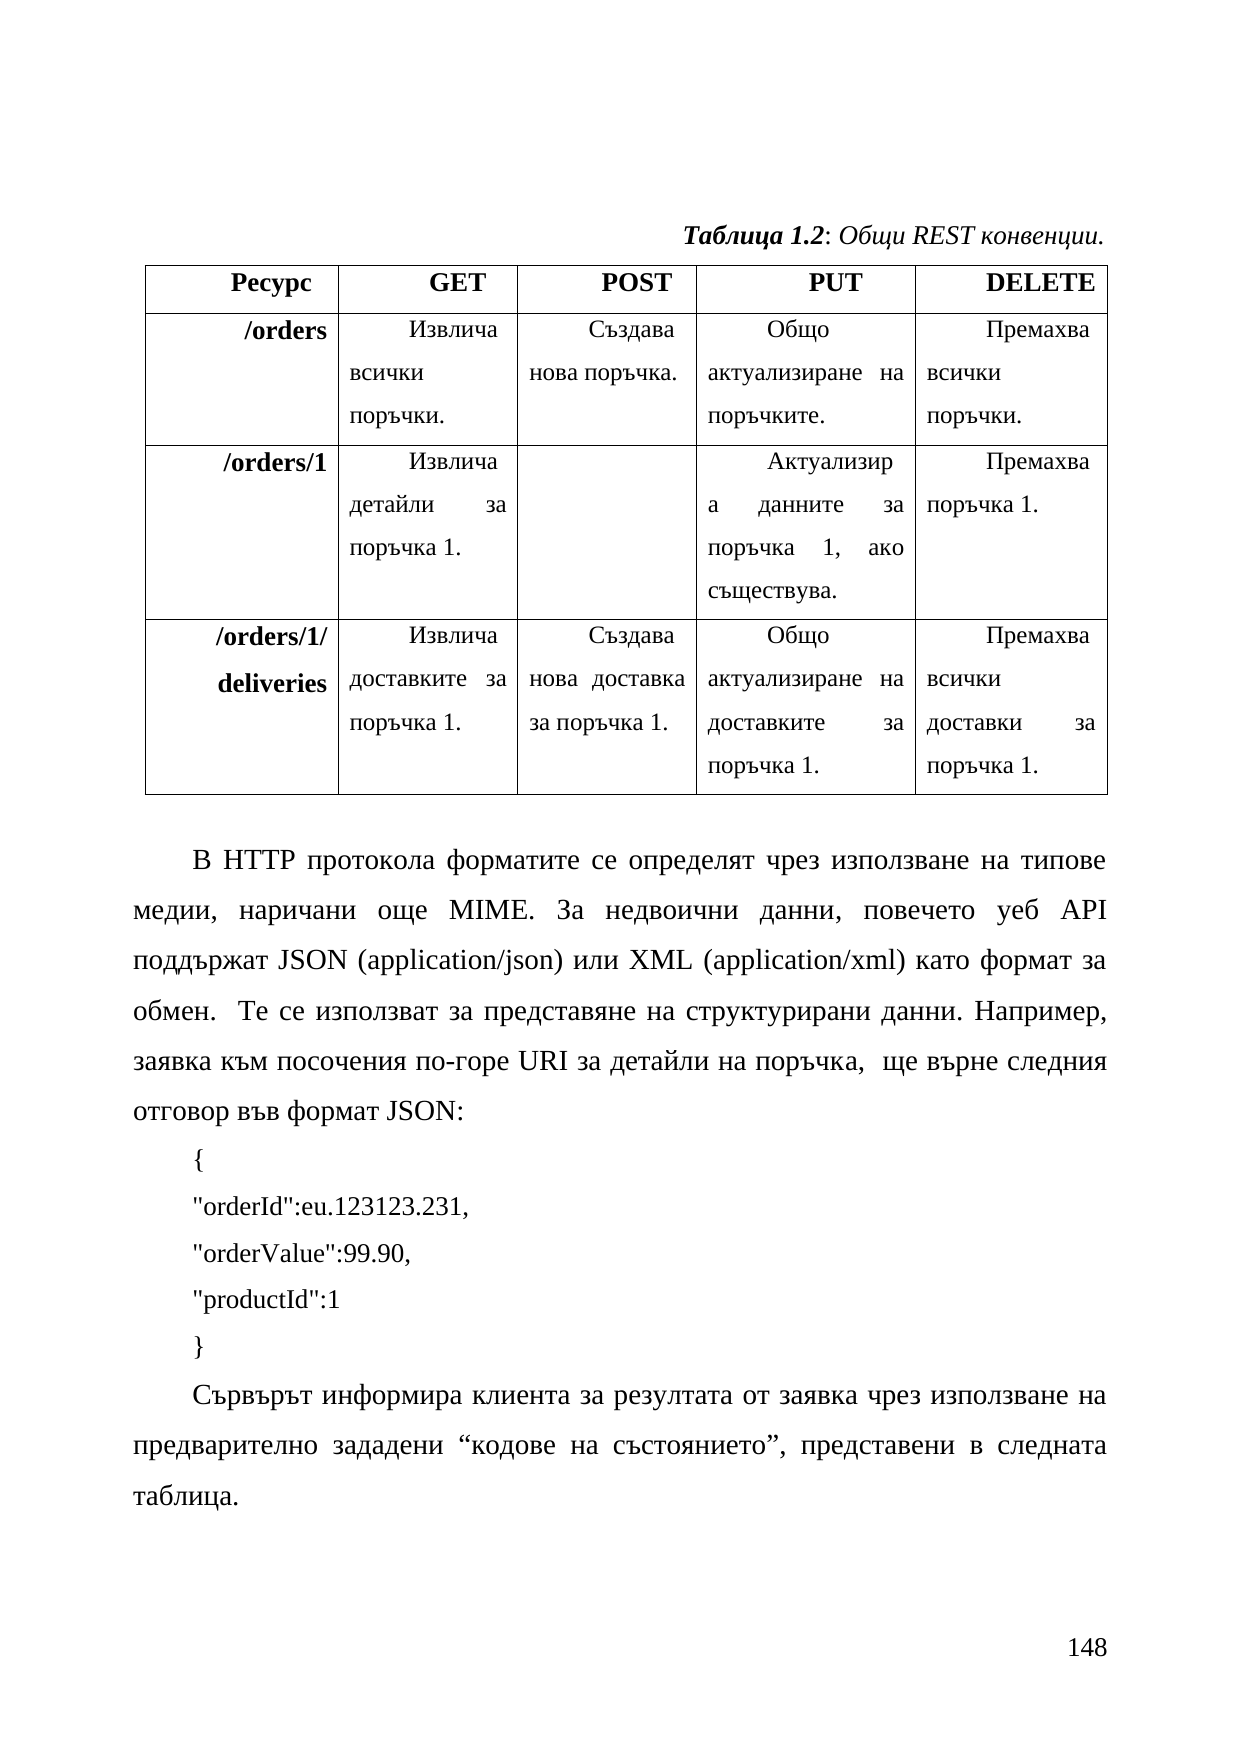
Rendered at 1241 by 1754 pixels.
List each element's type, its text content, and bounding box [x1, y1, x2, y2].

table_cell /orders [146, 314, 338, 445]
text Сървърът информира клиента за резултата от заявка чрез използване на предварително зададени “кодове на състоянието”, представени в следната таблица. [133, 1377, 1107, 1511]
table_header POST [518, 266, 696, 313]
text "orderValue":99.90, [133, 1237, 1107, 1268]
table_cell Премахва всички поръчки. [916, 314, 1107, 445]
table_cell Извлича доставките за поръчка 1. [339, 620, 517, 794]
table_cell /orders/1/ deliveries [146, 620, 338, 794]
table_cell Актуализира данните за поръчка 1, ако съществува. [697, 446, 915, 619]
text { [133, 1144, 1107, 1175]
text Таблица 1.2: Общи REST конвенции. [133, 219, 1107, 250]
text "orderId":eu.123123.231, [133, 1190, 1107, 1221]
table_cell Създава нова поръчка. [518, 314, 696, 445]
text "productId":1 [133, 1284, 1107, 1315]
table_cell Премахва всички доставки за поръчка 1. [916, 620, 1107, 794]
table_header Ресурс [146, 266, 338, 313]
text В HTTP протокола форматите се определят чрез използване на типове медии, наричани още MIME. За недвоични данни, повечето уеб API поддържат JSON (application/json) или XML (application/xml) като формат за обмен. Те се използват за представяне на структурирани данни. Например, заявка към посочения по-горе URI за детайли на поръчкa, ще върне следния отговор във формат JSON: [133, 842, 1107, 1127]
table_cell /orders/1 [146, 446, 338, 619]
table_cell Извлича всички поръчки. [339, 314, 517, 445]
table_cell Създава нова доставка за поръчка 1. [518, 620, 696, 794]
table_cell [518, 446, 696, 619]
table_cell Общо актуализиране на доставките за поръчка 1. [697, 620, 915, 794]
table_cell Премахва поръчка 1. [916, 446, 1107, 619]
table_cell Общо актуализиране на поръчките. [697, 314, 915, 445]
text } [133, 1330, 1107, 1361]
table_header DELETE [916, 266, 1107, 313]
table_header PUT [697, 266, 915, 313]
table_cell Извлича детайли за поръчка 1. [339, 446, 517, 619]
table_header GET [339, 266, 517, 313]
